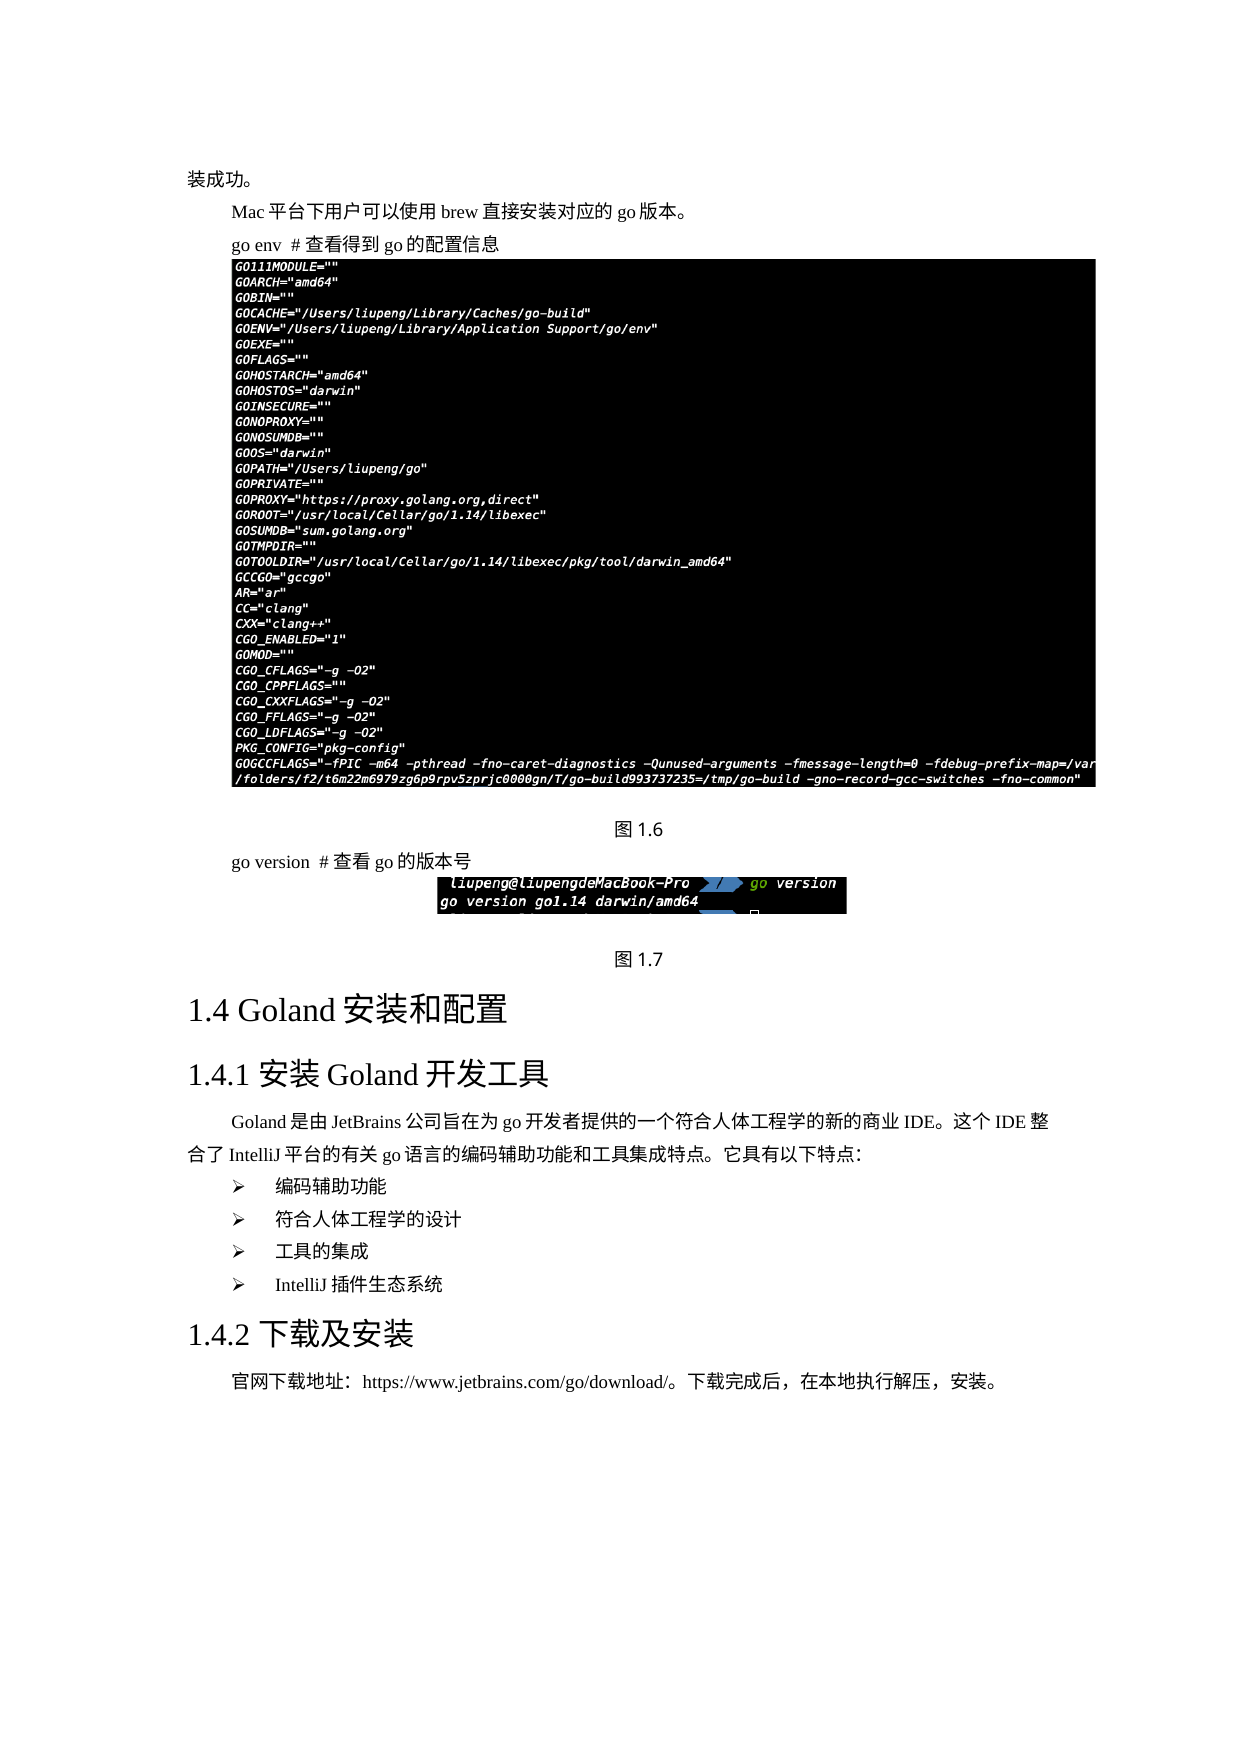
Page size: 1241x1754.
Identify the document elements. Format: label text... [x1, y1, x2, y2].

text 1.4.2 下载及安装 [187, 1299, 1053, 1364]
text 1.4 Goland安装和配置 [187, 974, 1053, 1039]
text 图1.7 [187, 942, 1053, 974]
text Mac平台下用户可以使用brew直接安装对应的go版本。 [187, 194, 1053, 227]
list 符合人体工程学的设计 [231, 1202, 1053, 1234]
text go version # 查看go的版本号 [187, 844, 1053, 877]
list IntelliJ插件生态系统 [231, 1267, 1053, 1299]
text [187, 162, 1053, 194]
text 1.4.1 安装Goland开发工具 [187, 1039, 1053, 1104]
picture [437, 877, 847, 914]
text go env # 查看得到go的配置信息 [187, 227, 1053, 259]
list 编码辅助功能 [231, 1169, 1053, 1202]
picture [231, 259, 1096, 787]
list 工具的集成 [231, 1234, 1053, 1267]
text 官网下载地址：https://www.jetbrains.com/go/download/。下载完成后，在本地执行解压，安装。 [187, 1364, 1053, 1397]
text 图1.6 [187, 812, 1053, 844]
text Goland是由JetBrains公司旨在为go开发者提供的一个符合人体工程学的新的商业IDE。这个IDE整合了IntelliJ平台的有关go语言的编码辅助功能和工具集成特点。它具有以下特点： [187, 1104, 1053, 1169]
